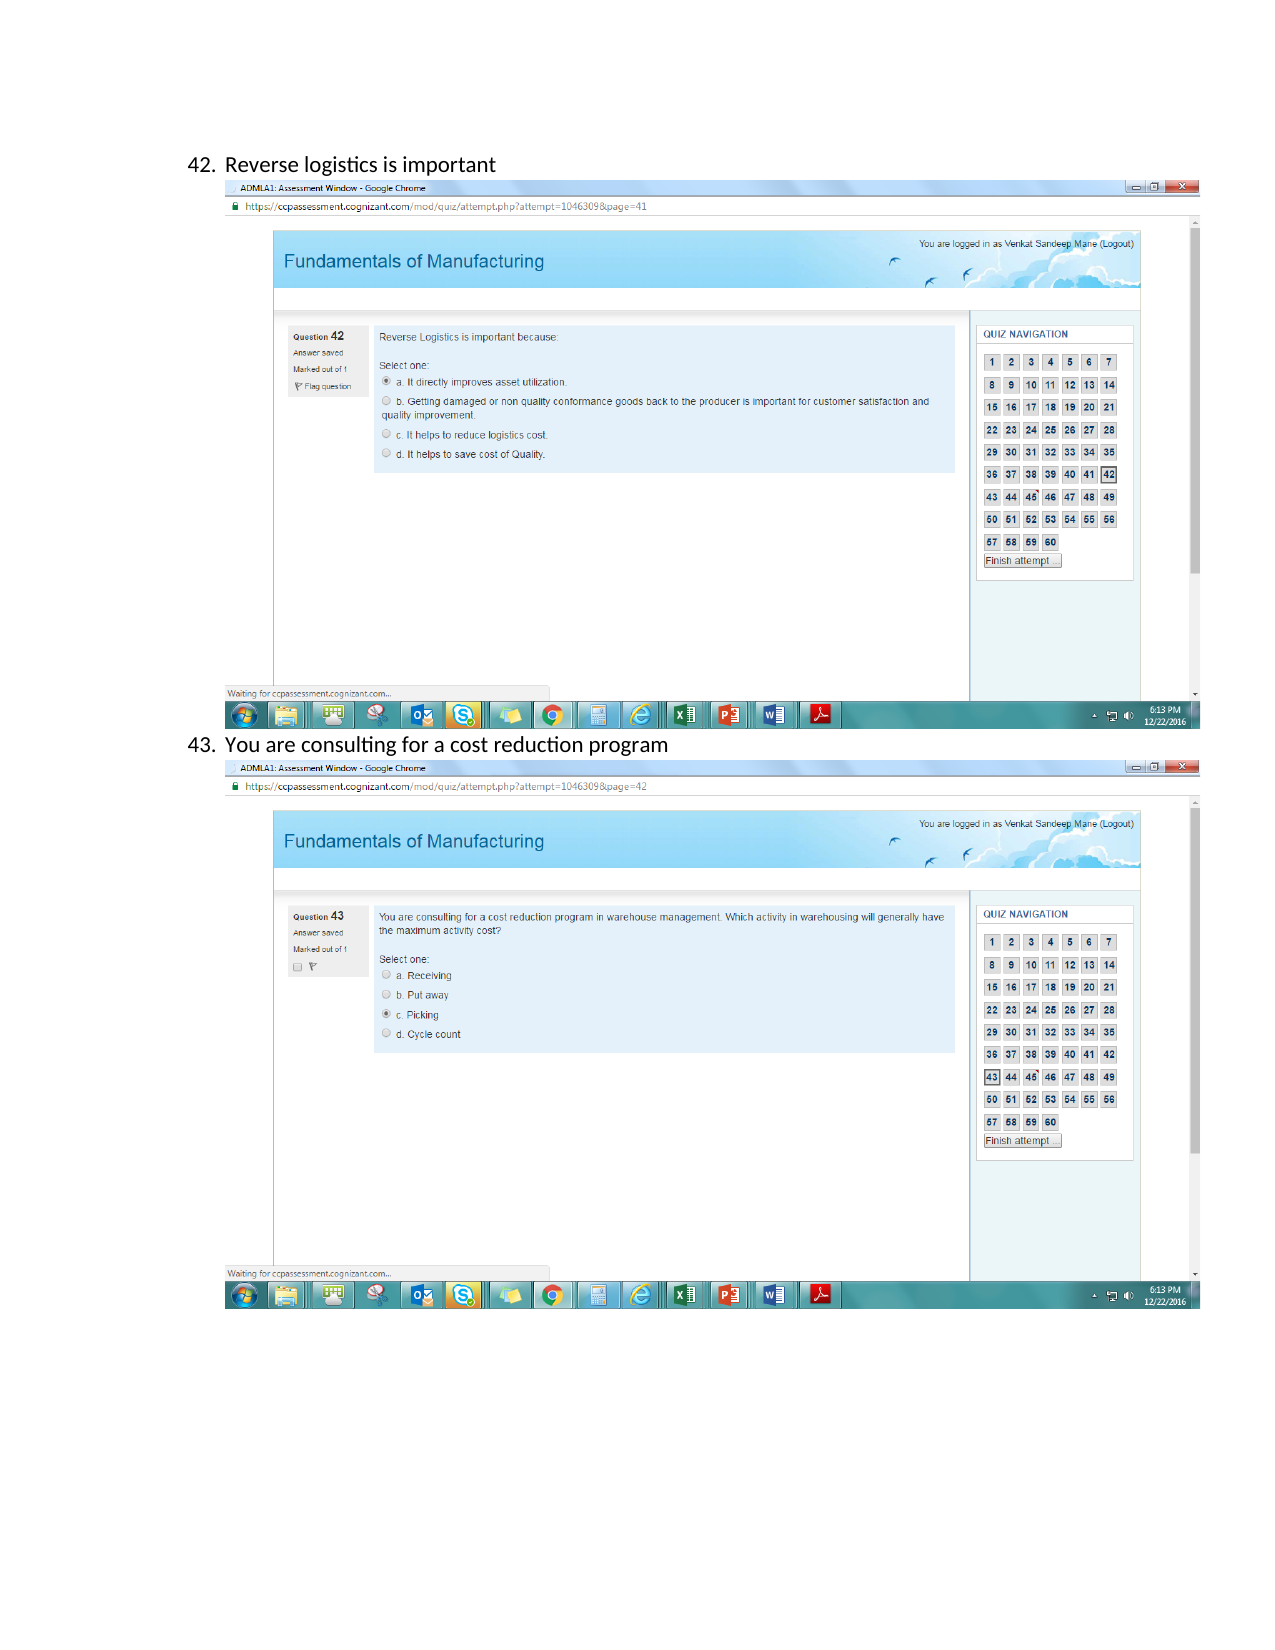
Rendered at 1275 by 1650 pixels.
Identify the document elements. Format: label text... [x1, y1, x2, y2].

picture [225, 180, 1200, 729]
picture [225, 760, 1200, 1309]
